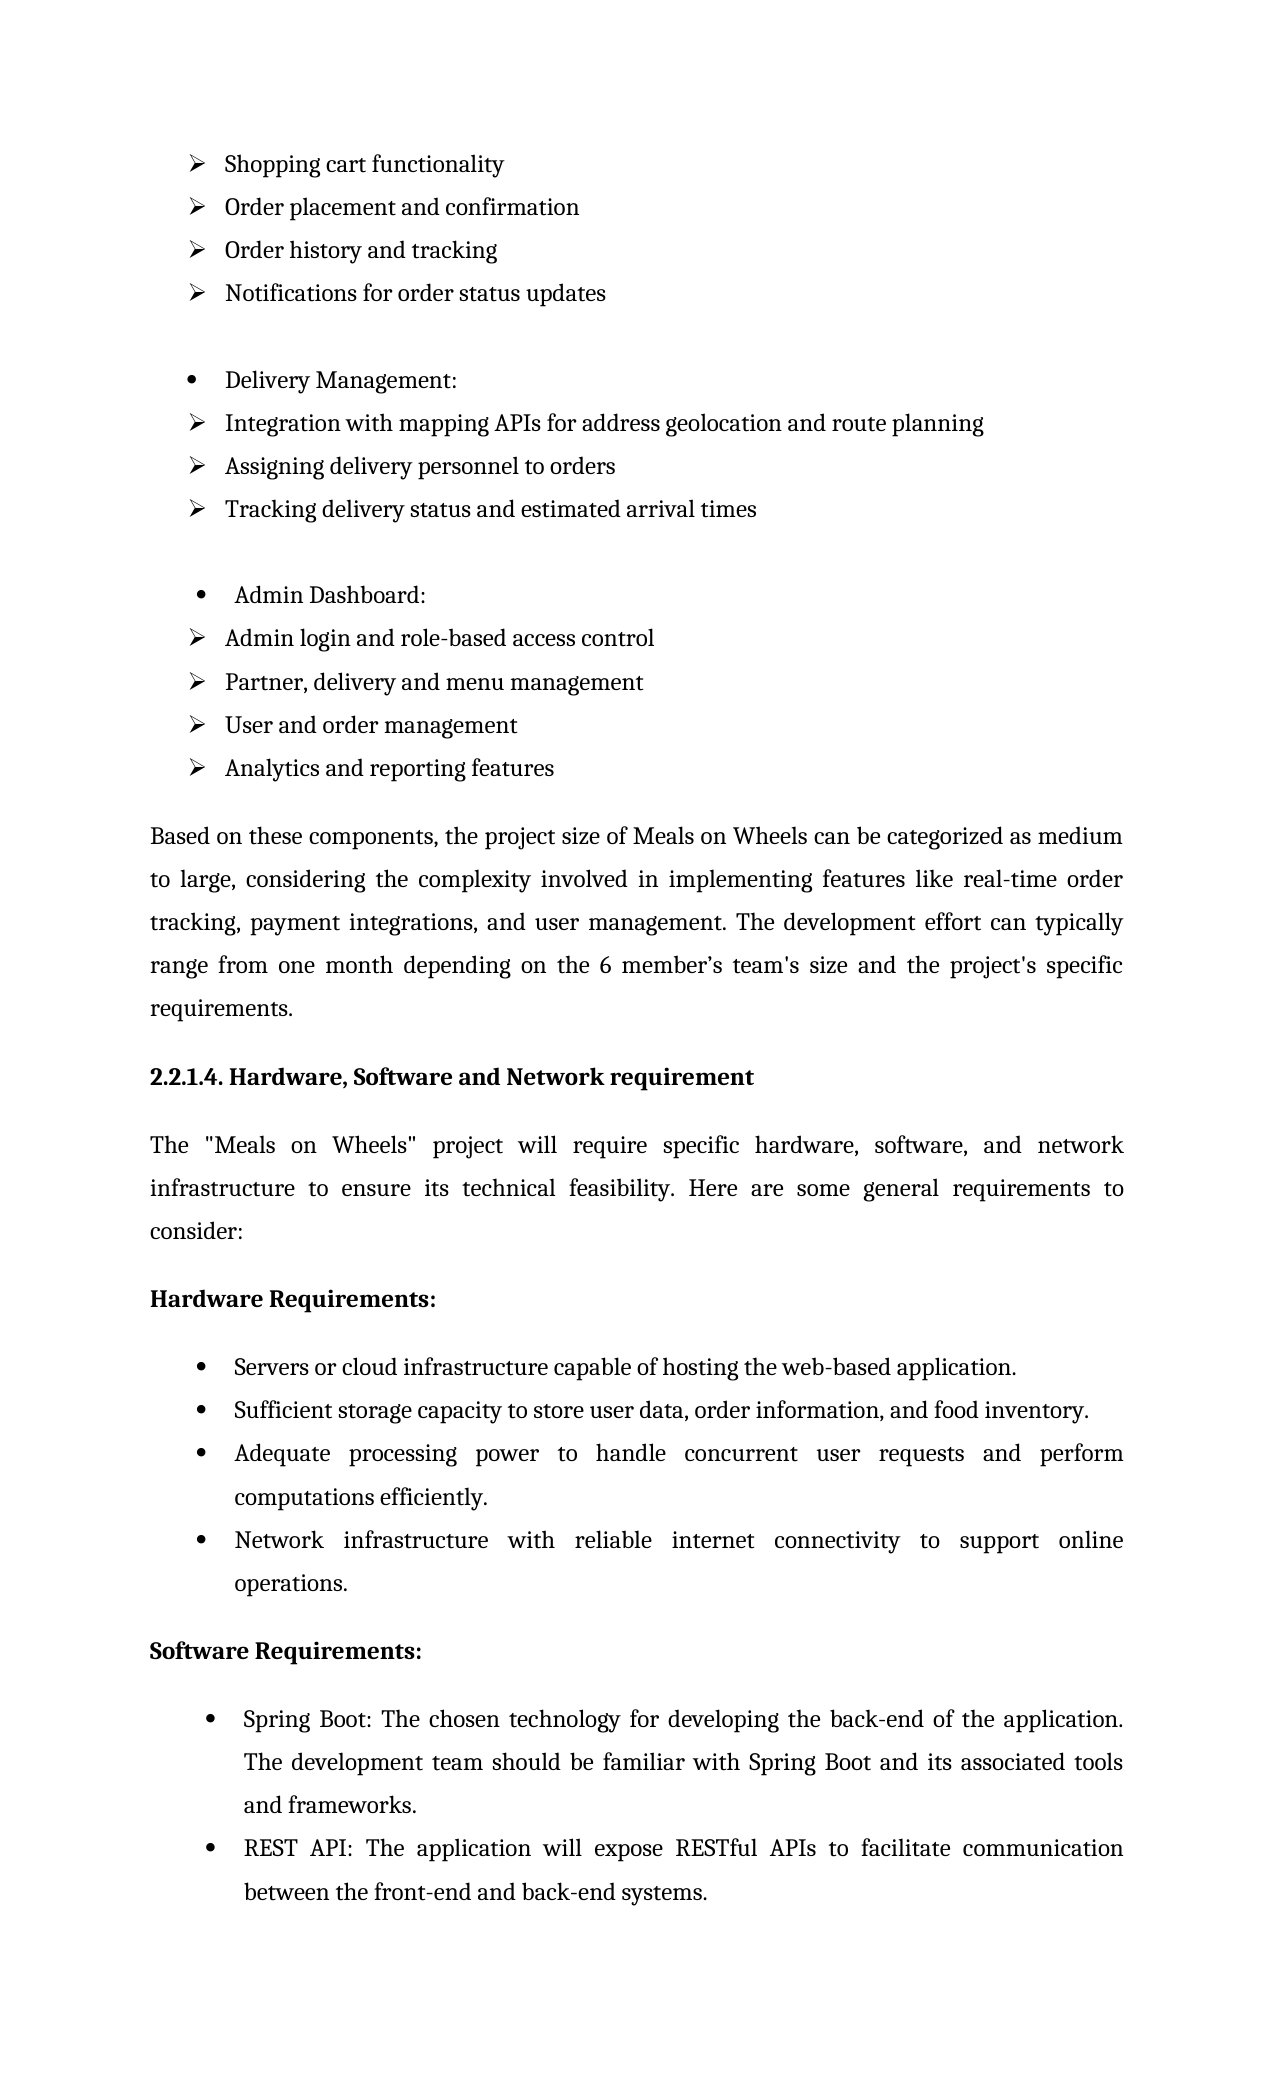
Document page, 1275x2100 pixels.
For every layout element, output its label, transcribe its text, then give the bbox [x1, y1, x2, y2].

list Shopping cart functionality [187, 150, 1125, 179]
text Based on these components, the project size of Meals on Wheels can be categorized as medium to large, considering the complexity involved in implementing features like real-time order tracking, payment integrations, and user management. The development effort can typically range from one month depending on the 6 member’s team's size and the project's specific requirements. [150, 822, 1125, 1023]
list Analytics and reporting features [187, 754, 1125, 782]
list Admin login and role-based access control [187, 624, 1125, 653]
text 2.2.1.4. Hardware, Software and Network requirement [150, 1062, 1125, 1091]
list Assigning delivery personnel to orders [187, 452, 1125, 481]
text Hardware Requirements: [150, 1285, 1125, 1314]
list Notifications for order status updates [187, 279, 1125, 308]
list Servers or cloud infrastructure capable of hosting the web-based application. [197, 1353, 1125, 1382]
list Adequate processing power to handle concurrent user requests and perform computations efficiently. [197, 1439, 1125, 1511]
list User and order management [187, 711, 1125, 739]
list Integration with mapping APIs for address geolocation and route planning [187, 409, 1125, 437]
list Network infrastructure with reliable internet connectivity to support online operations. [197, 1526, 1125, 1597]
list REST API: The application will expose RESTful APIs to facilitate communication between the front-end and back-end systems. [206, 1834, 1125, 1906]
text Software Requirements: [150, 1637, 1125, 1666]
list Spring Boot: The chosen technology for developing the back-end of the application. The development team should be familiar with Spring Boot and its associated tools and frameworks. [206, 1705, 1125, 1820]
list Sufficient storage capacity to store user data, order information, and food inventory. [197, 1396, 1125, 1425]
list Order history and tracking [187, 236, 1125, 265]
list Delivery Management: [187, 366, 1125, 394]
list Tracking delivery status and estimated arrival times [187, 495, 1125, 524]
text The "Meals on Wheels" project will require specific hardware, software, and network infrastructure to ensure its technical feasibility. Here are some general requirements to consider: [150, 1131, 1125, 1246]
list Partner, delivery and menu management [187, 667, 1125, 696]
list Admin Dashboard: [197, 581, 1125, 610]
list Order placement and confirmation [187, 193, 1125, 222]
